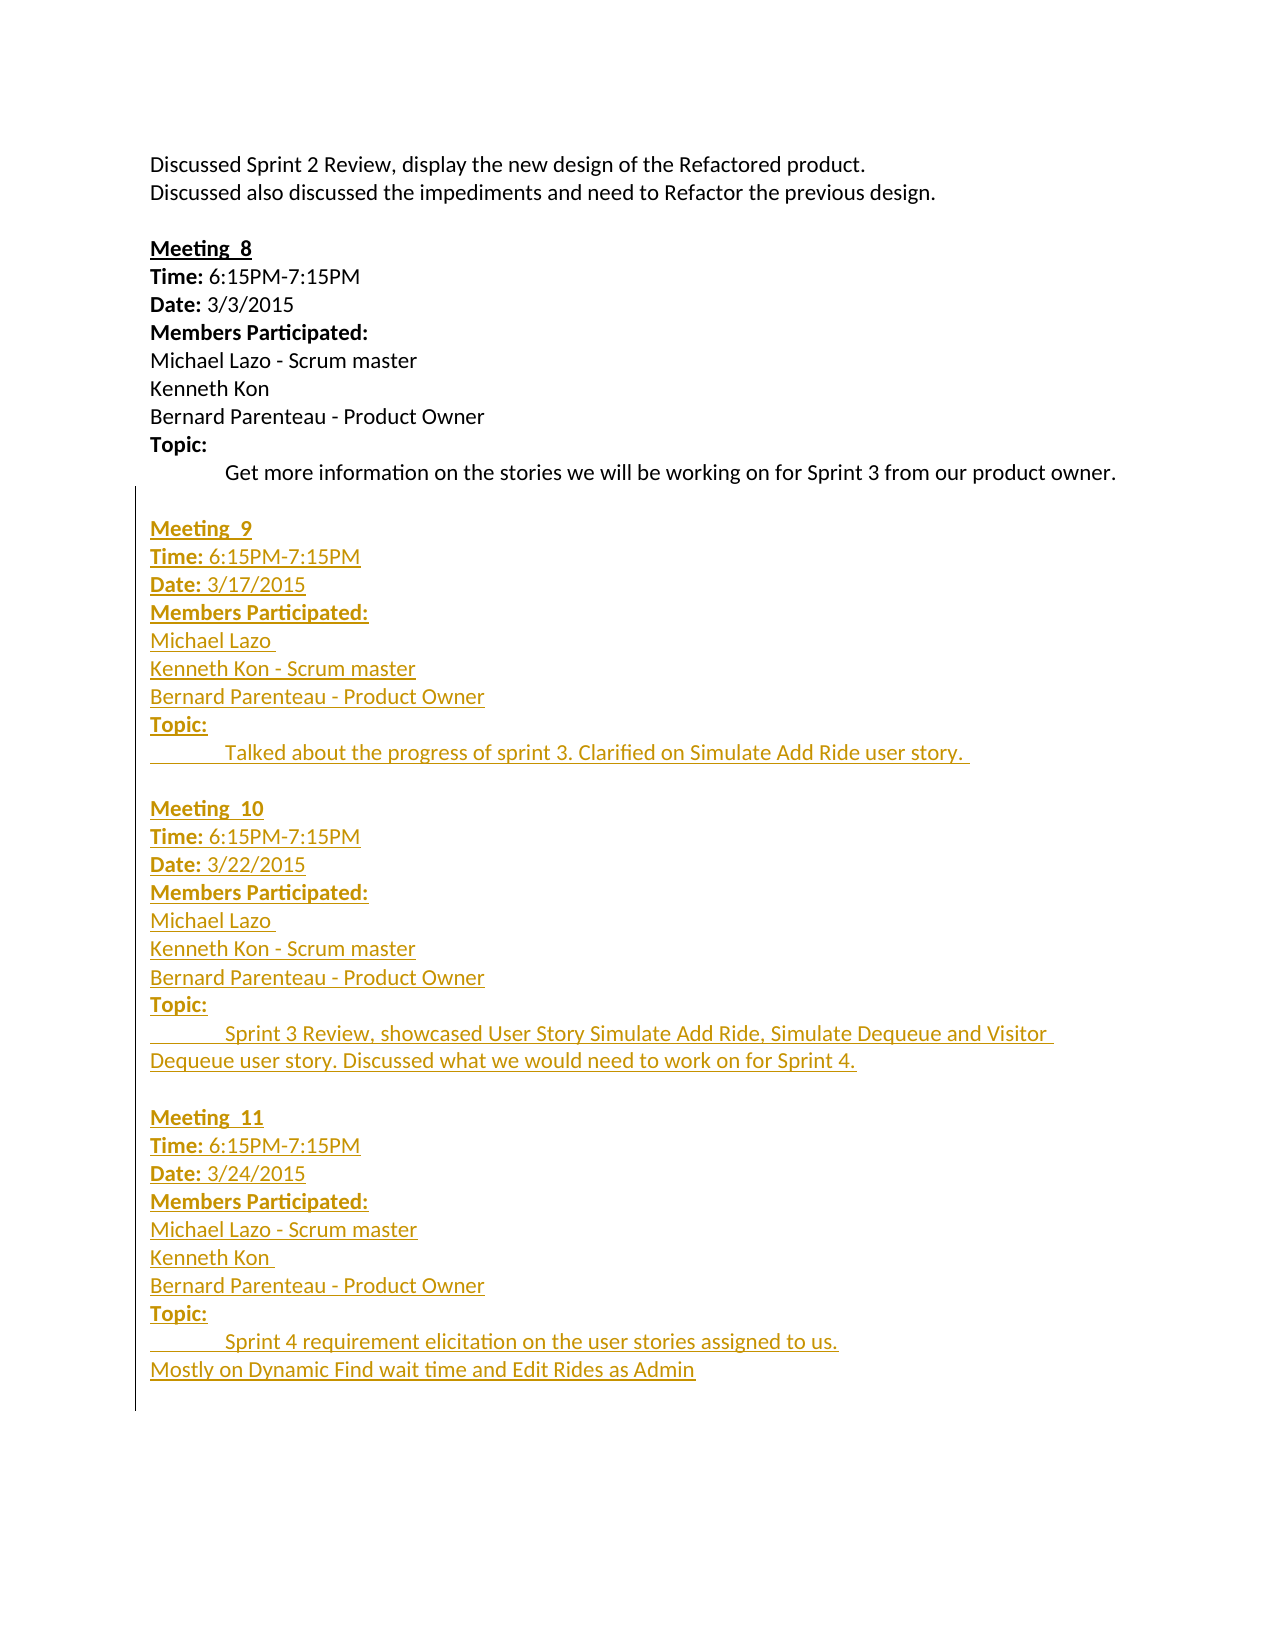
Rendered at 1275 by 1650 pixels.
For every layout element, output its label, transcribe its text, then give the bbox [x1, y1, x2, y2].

text Members Participated: [150, 318, 1125, 346]
text Topic: [150, 430, 1125, 458]
text Kenneth Kon [150, 374, 1125, 402]
text Michael Lazo - Scrum master [150, 346, 1125, 374]
text Discussed also discussed the impediments and need to Refactor the previous design. [150, 178, 1125, 206]
text Get more information on the stories we will be working on for Sprint 3 from our product owner. [150, 458, 1125, 486]
text Date: 3/3/2015 [150, 290, 1125, 318]
text Meeting 8 [150, 234, 1125, 262]
text Bernard Parenteau - Product Owner [150, 402, 1125, 430]
text Discussed Sprint 2 Review, display the new design of the Refactored product. [150, 150, 1125, 178]
text Time: 6:15PM-7:15PM [150, 262, 1125, 290]
